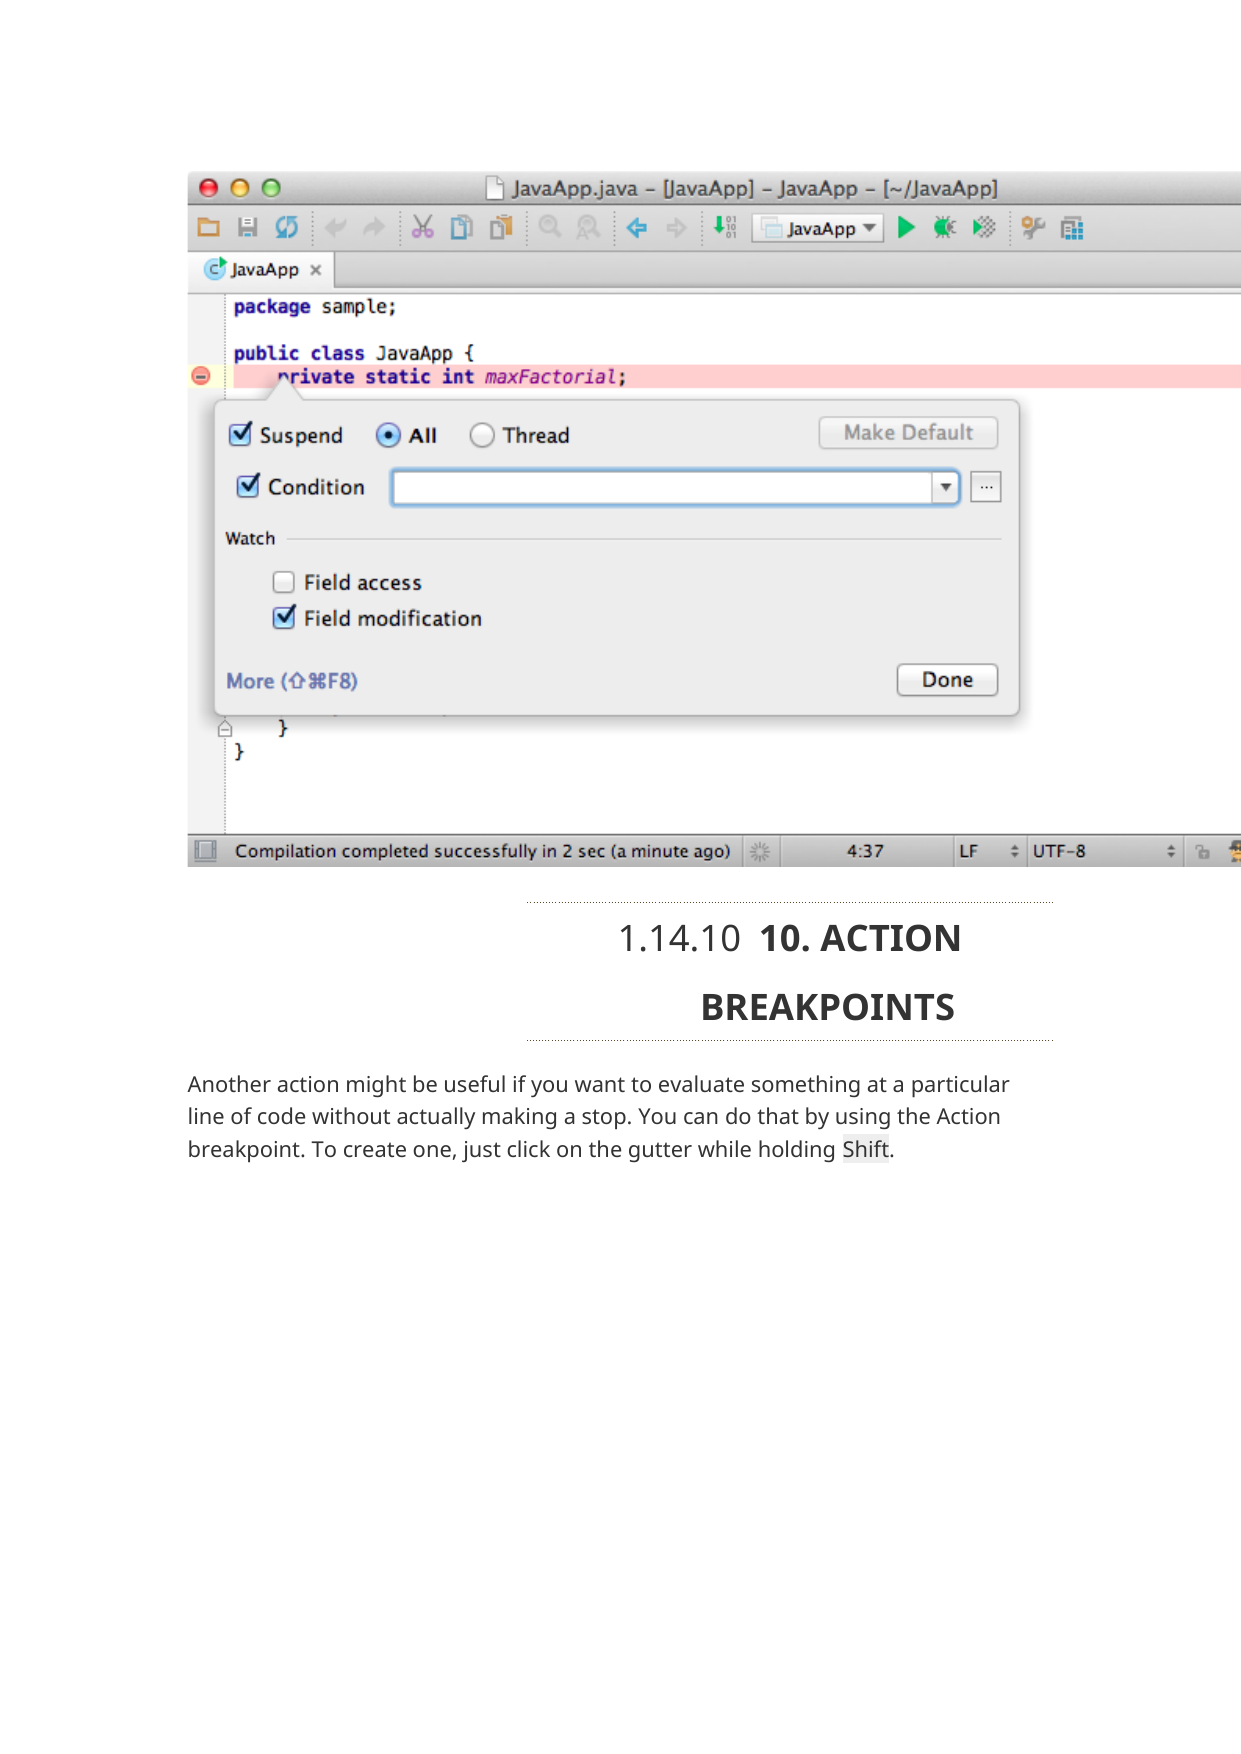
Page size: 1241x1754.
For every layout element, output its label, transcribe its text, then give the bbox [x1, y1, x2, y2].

text Another action might be useful if you want to evaluate something at a particular line of code without actually making a stop. You can do that by using the Action breakpoint. To create one, just click on the gutter while holding Shift. [187, 1067, 1053, 1165]
picture [187, 171, 1241, 867]
subtitle 10. Action breakpoints [527, 902, 1053, 1041]
